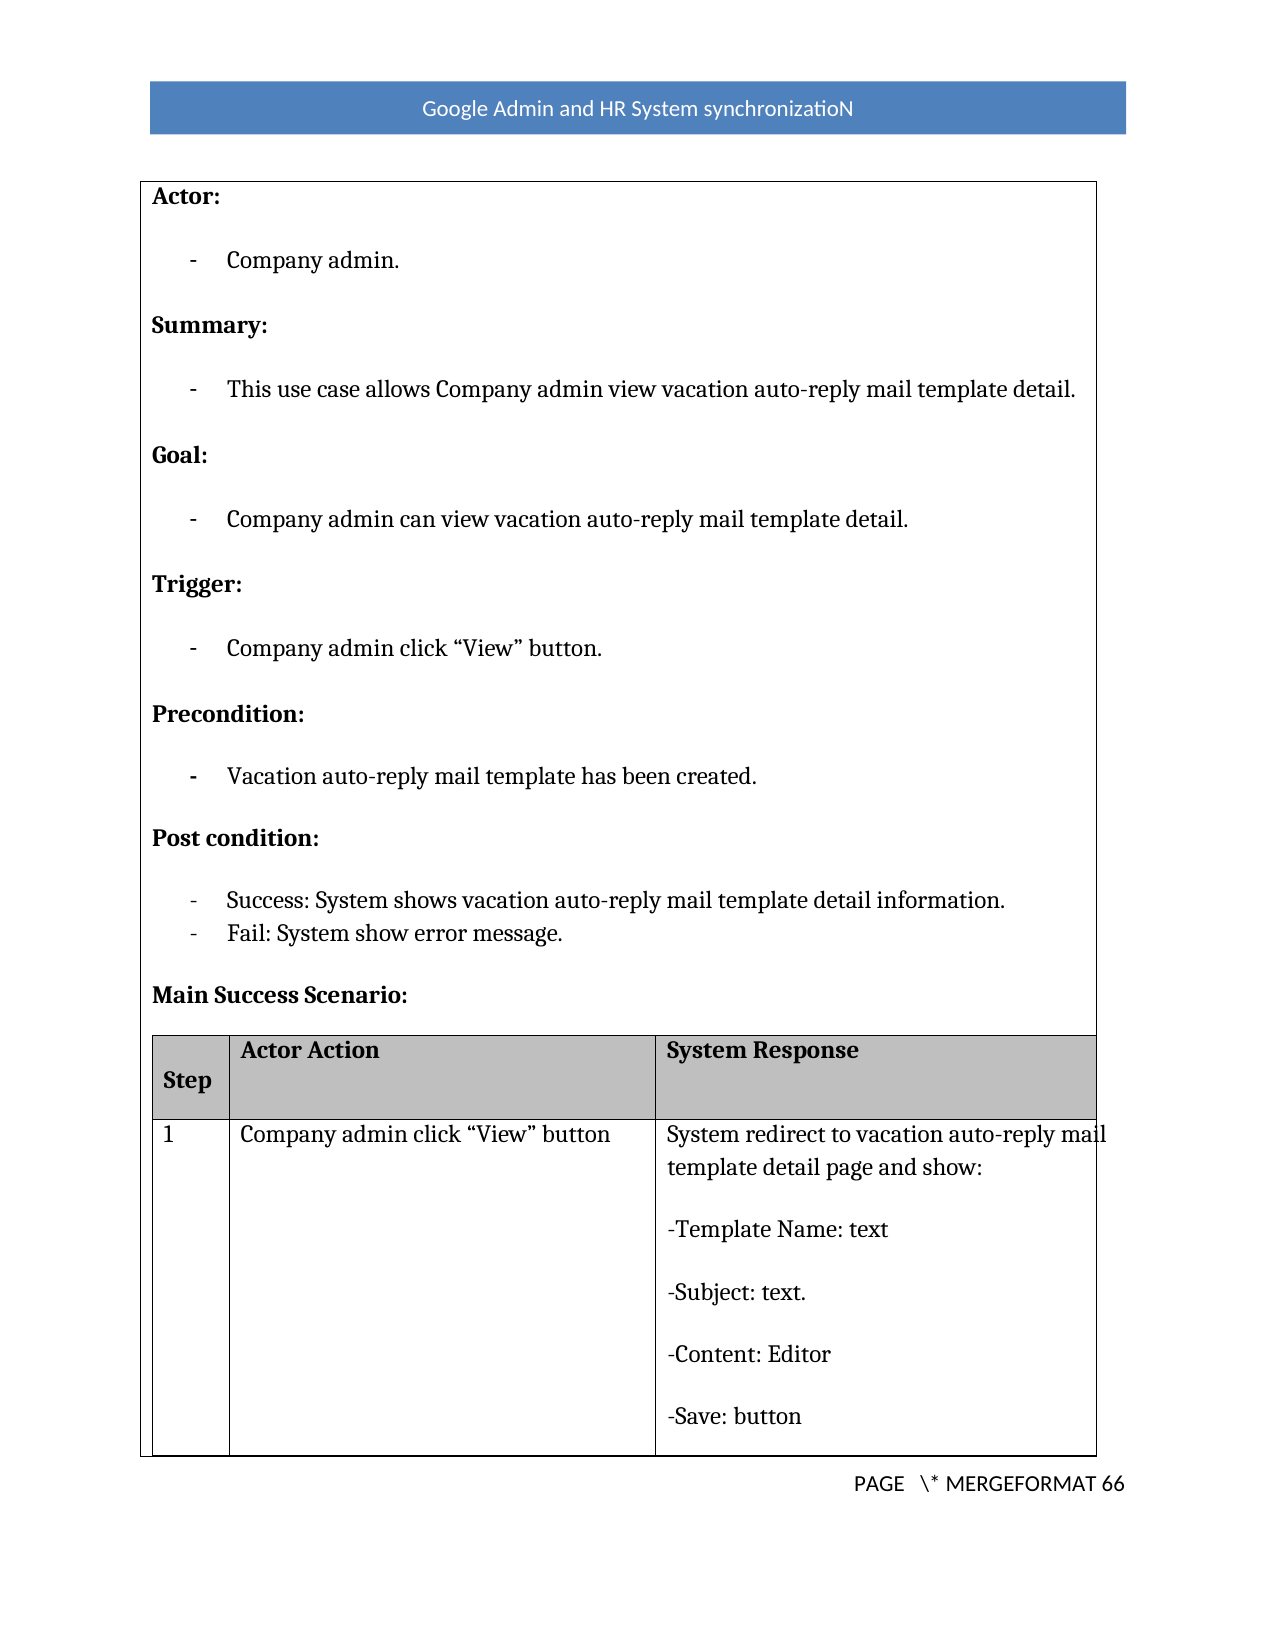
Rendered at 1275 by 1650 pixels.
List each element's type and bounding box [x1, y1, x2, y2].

table_cell [141, 182, 1096, 1456]
